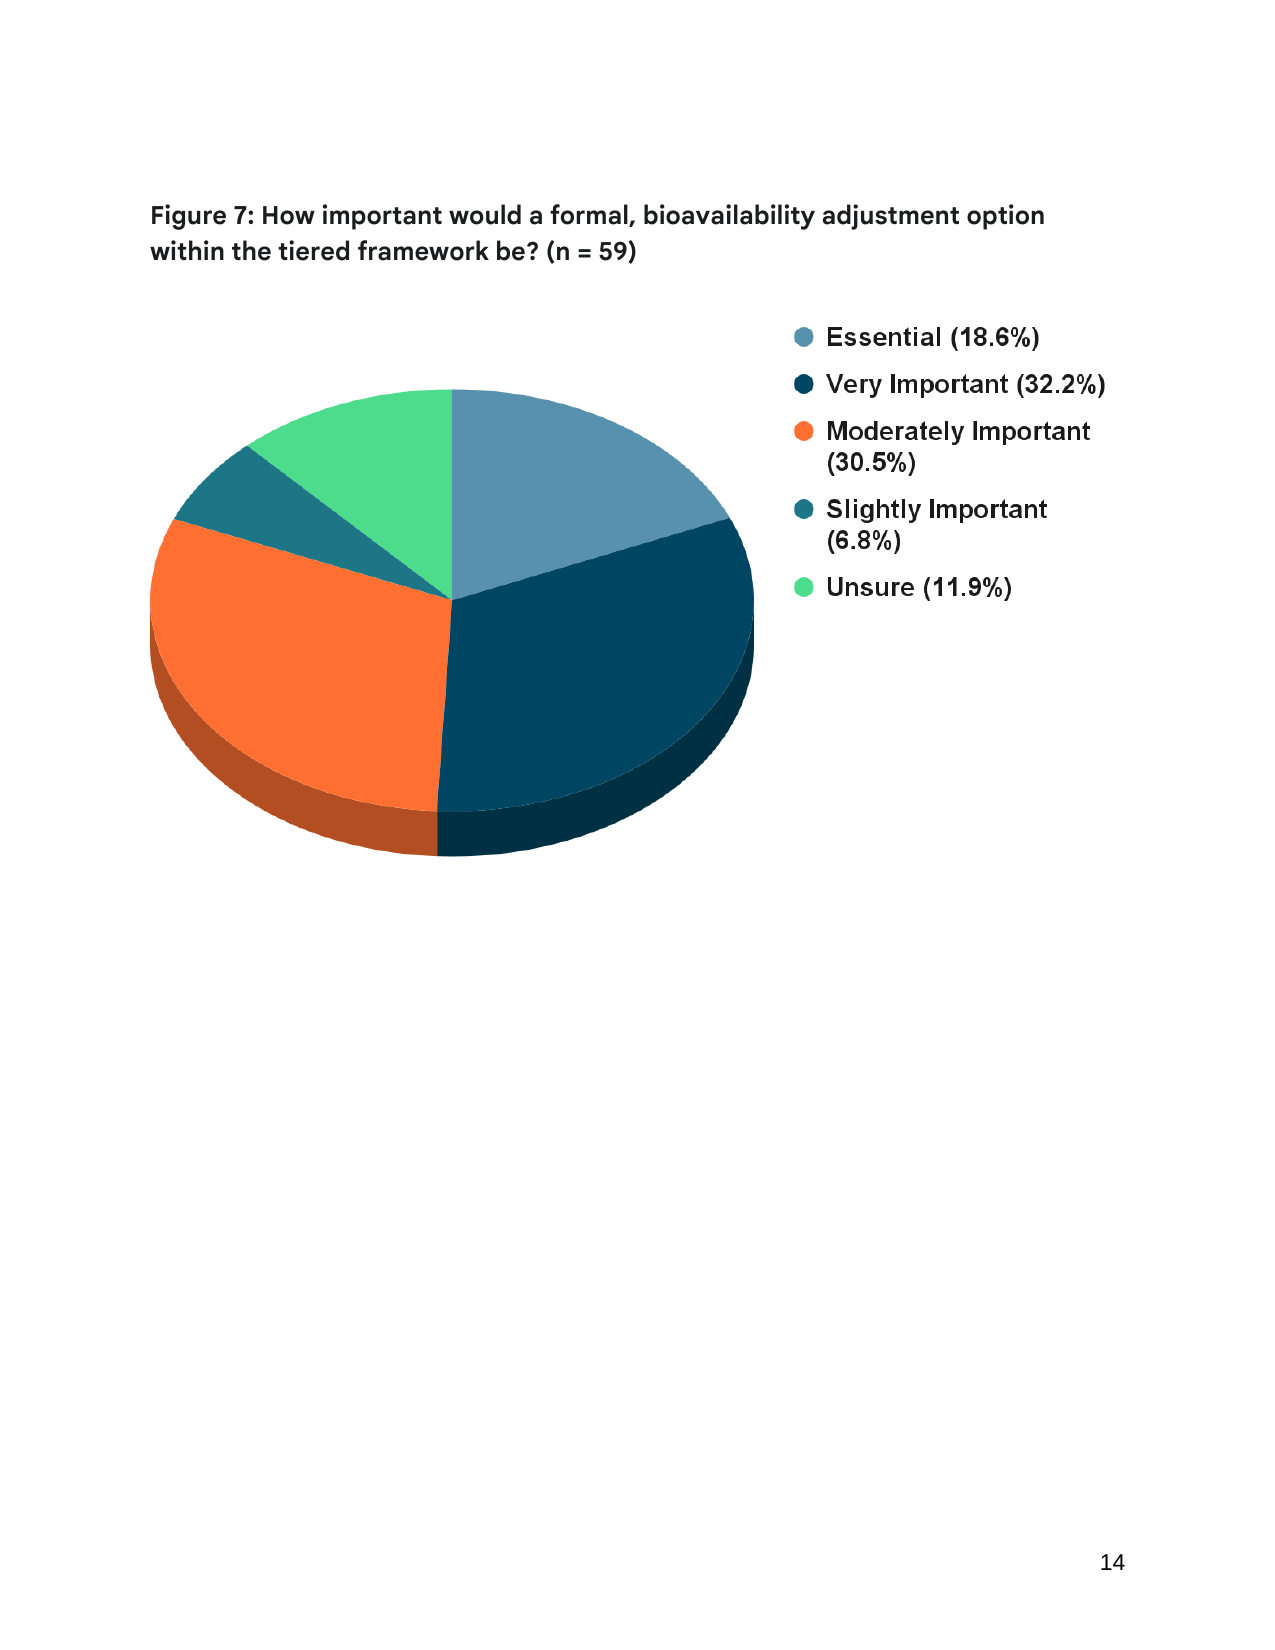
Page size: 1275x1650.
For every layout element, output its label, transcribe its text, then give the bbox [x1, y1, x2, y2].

picture [150, 321, 1125, 924]
text Figure 7: How important would a formal, bioavailability adjustment option within the tiered framework be? (n = 59) [150, 200, 1125, 267]
